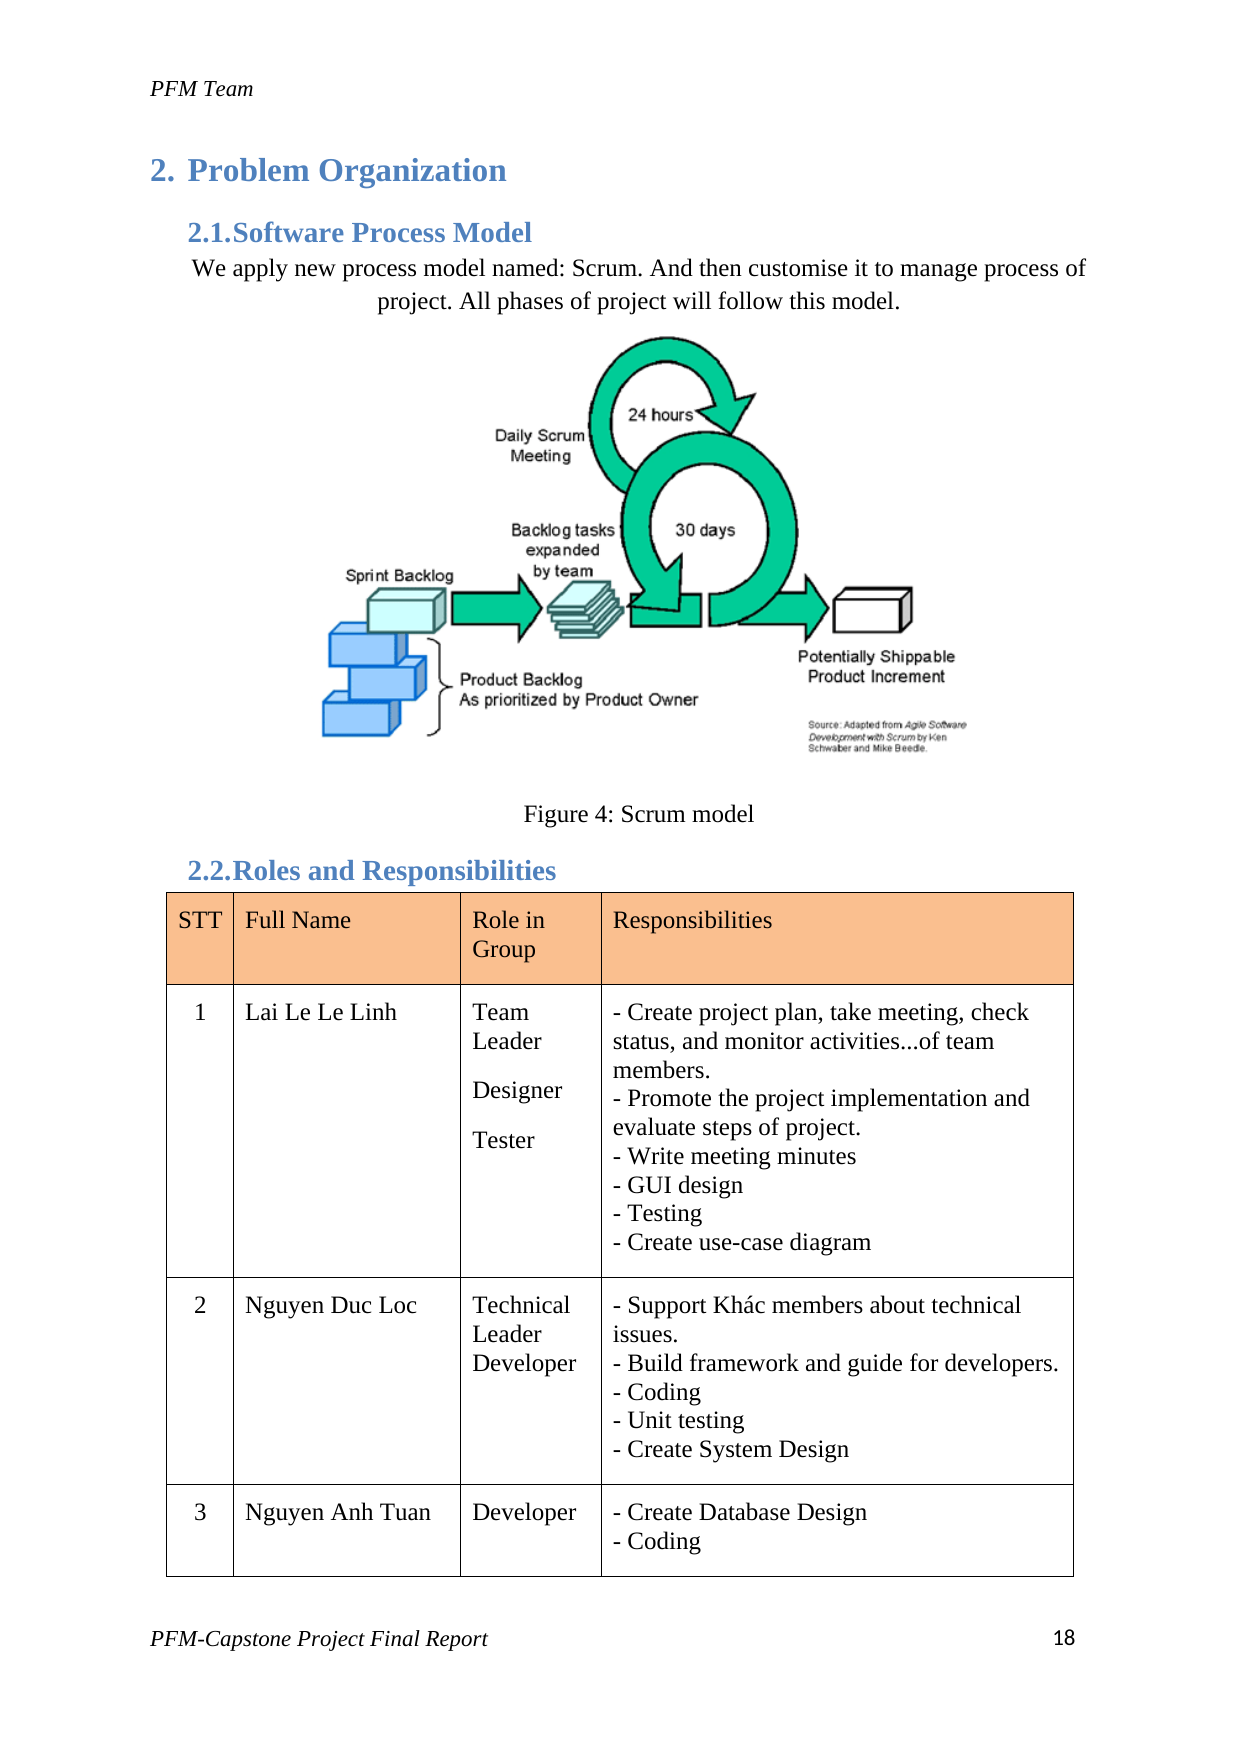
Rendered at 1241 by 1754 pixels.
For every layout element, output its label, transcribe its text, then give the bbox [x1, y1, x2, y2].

table_header Responsibilities [602, 893, 1073, 984]
table_header Full Name [234, 893, 460, 984]
table_cell Nguyen Anh Tuan [234, 1485, 460, 1576]
table_cell 2 [167, 1278, 233, 1484]
picture [299, 319, 978, 775]
subtitle Roles and Responsibilities [187, 853, 1090, 887]
subtitle Problem Organization [150, 150, 1090, 188]
table_cell Team Leader Designer Tester [461, 985, 601, 1277]
table_cell 1 [167, 985, 233, 1277]
table_cell 3 [167, 1485, 233, 1576]
subtitle Software Process Model [187, 215, 1090, 248]
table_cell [602, 1485, 1073, 1576]
table_cell Lai Le Le Linh [234, 985, 460, 1277]
table_cell Technical Leader Developer [461, 1278, 601, 1484]
table_cell - Create project plan, take meeting, check status, and monitor activities...of team members. - Promote the project implementation and evaluate steps of project. - Write meeting minutes - GUI design - Testing - Create use-case diagram [602, 985, 1073, 1277]
table_cell Nguyen Duc Loc [234, 1278, 460, 1484]
table_cell Developer [461, 1485, 601, 1576]
text Figure 4: Scrum model [187, 799, 1090, 828]
table_header STT [167, 893, 233, 984]
table_cell - Support Khác members about technical issues. - Build framework and guide for developers. - Coding - Unit testing - Create System Design [602, 1278, 1073, 1484]
table_header Role in Group [461, 893, 601, 984]
